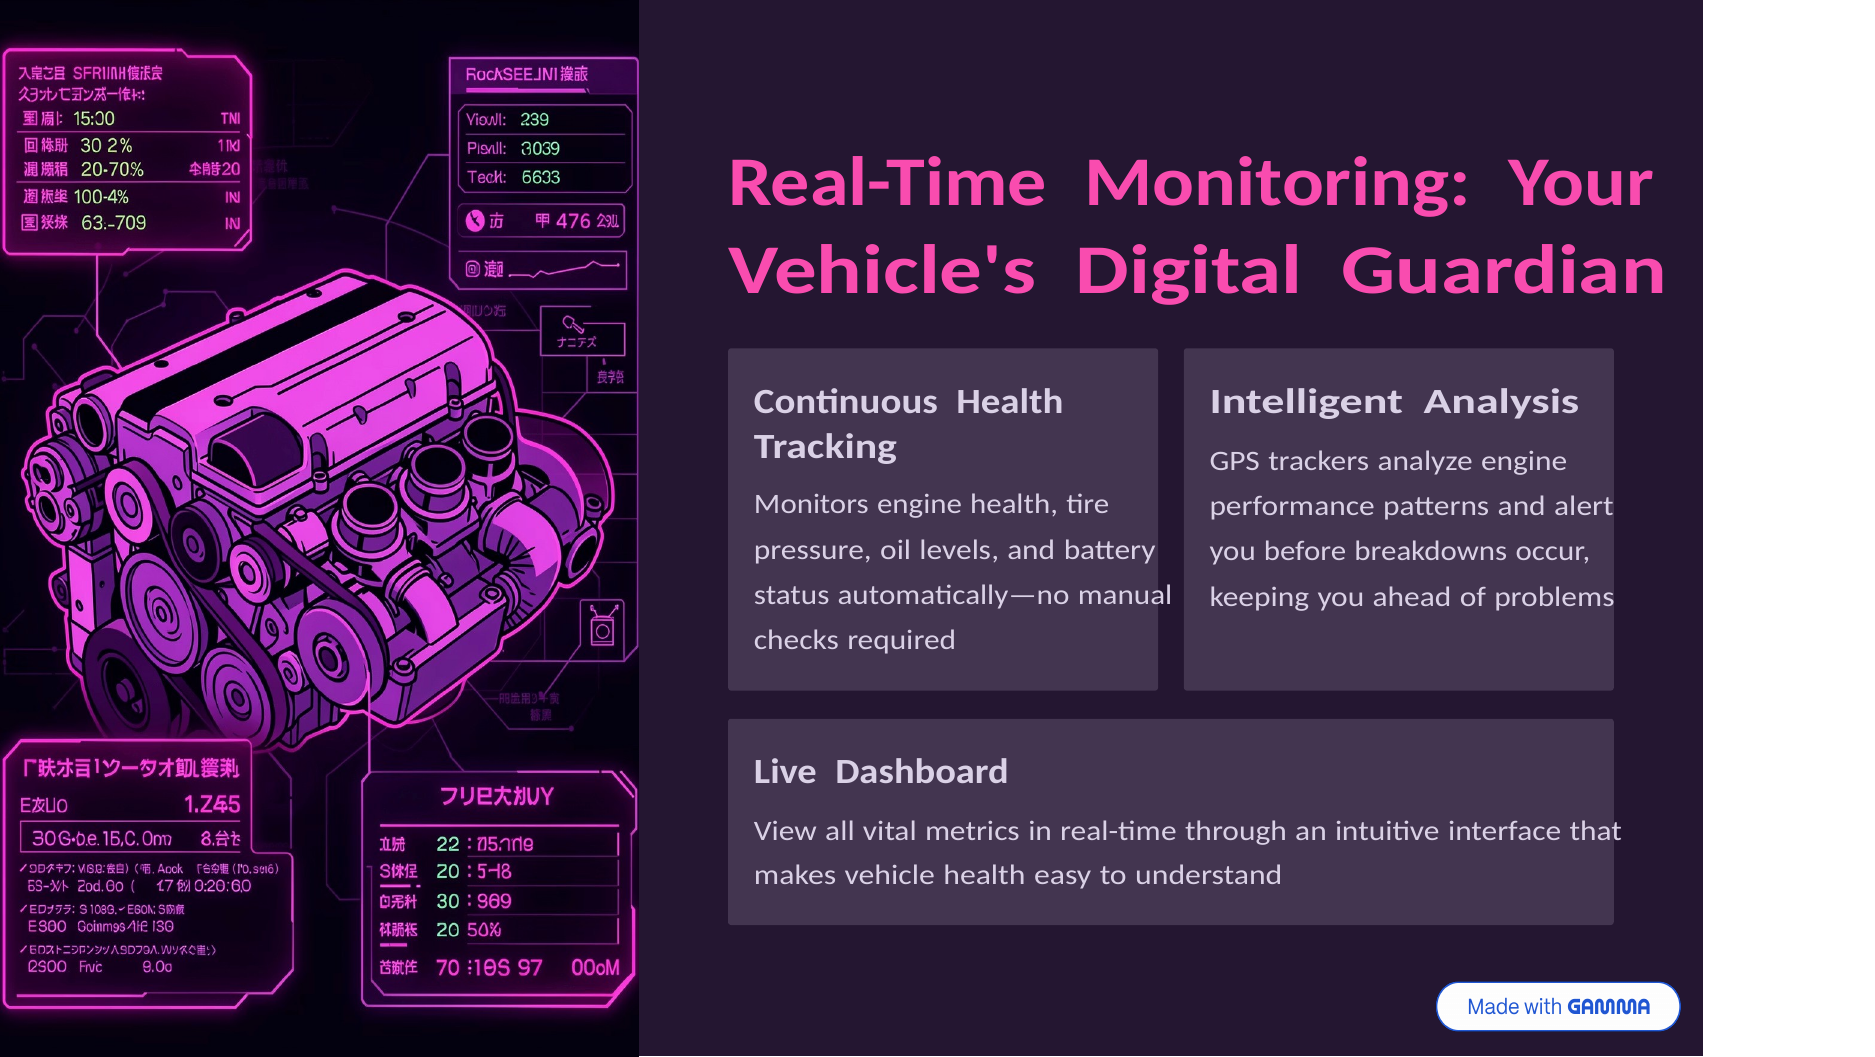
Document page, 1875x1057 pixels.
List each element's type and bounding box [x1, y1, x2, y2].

picture [1427, 972, 1690, 1041]
picture [0, 0, 639, 1057]
